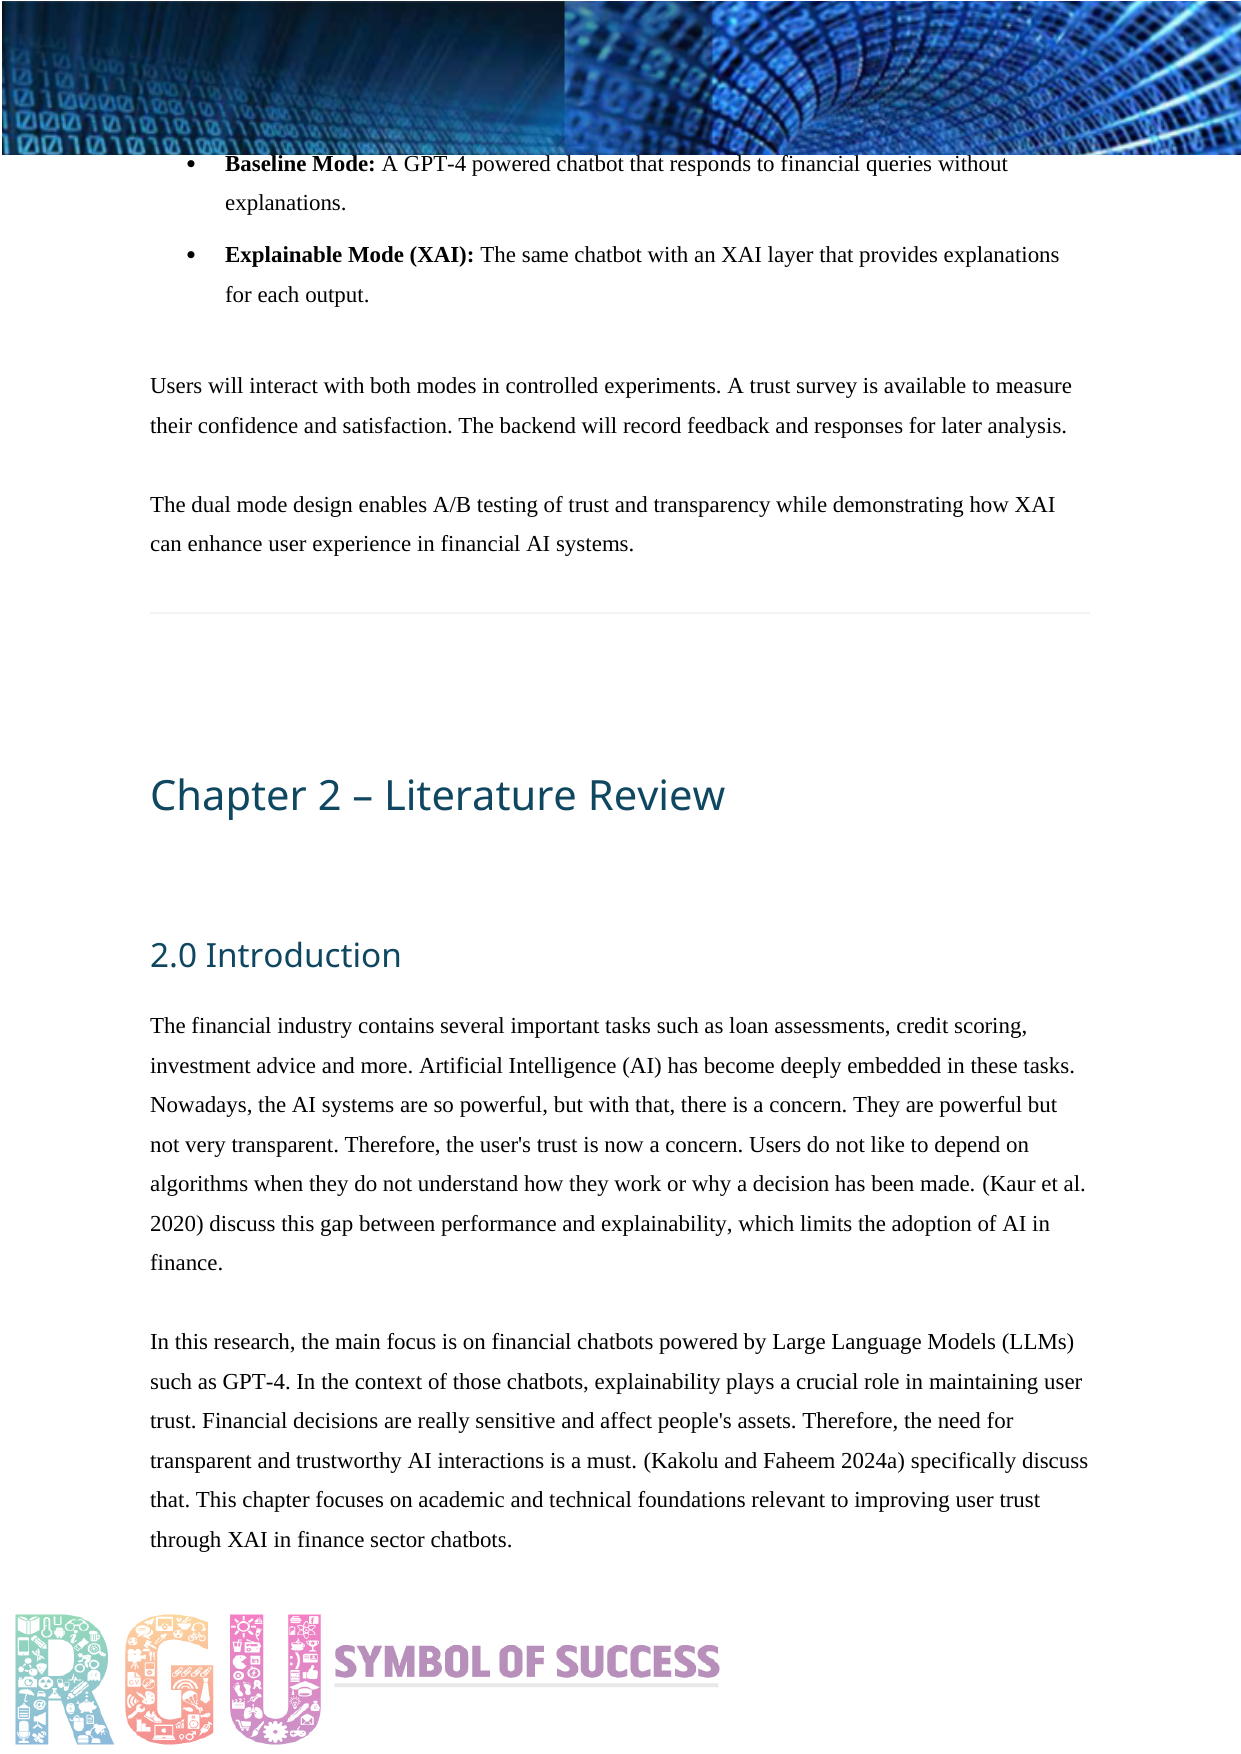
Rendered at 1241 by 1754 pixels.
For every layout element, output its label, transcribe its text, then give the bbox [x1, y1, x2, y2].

subtitle 2.0 Introduction [150, 932, 1090, 977]
picture [2, 1, 1241, 155]
list Explainable Mode (XAI): The same chatbot with an XAI layer that provides explanations for each output. [187, 241, 1090, 307]
text Users will interact with both modes in controlled experiments. A trust survey is available to measure their confidence and satisfaction. The backend will record feedback and responses for later analysis. [150, 372, 1090, 438]
list Baseline Mode: A GPT-4 powered chatbot that responds to financial queries without explanations. [187, 150, 1090, 216]
subtitle Trust survey storage [1, 1603, 733, 1754]
text In this research, the main focus is on financial chatbots powered by Large Language Models (LLMs) such as GPT-4. In the context of those chatbots, explainability plays a crucial role in maintaining user trust. Financial decisions are really sensitive and affect people's assets. Therefore, the need for transparent and trustworthy AI interactions is a must. (Kakolu and Faheem 2024a) specifically discuss that. This chapter focuses on academic and technical foundations relevant to improving user trust through XAI in finance sector chatbots. [150, 1328, 1090, 1552]
text The financial industry contains several important tasks such as loan assessments, credit scoring, investment advice and more. Artificial Intelligence (AI) has become deeply embedded in these tasks. Nowadays, the AI systems are so powerful, but with that, there is a concern. They are powerful but not very transparent. Therefore, the user's trust is now a concern. Users do not like to depend on algorithms when they do not understand how they work or why a decision has been made. (Kaur et al. 2020) discuss this gap between performance and explainability, which limits the adoption of AI in finance. [150, 1012, 1090, 1276]
subtitle Chapter 2 – Literature Review [150, 766, 1090, 823]
text The dual mode design enables A/B testing of trust and transparency while demonstrating how XAI can enhance user experience in financial AI systems. [150, 491, 1090, 557]
